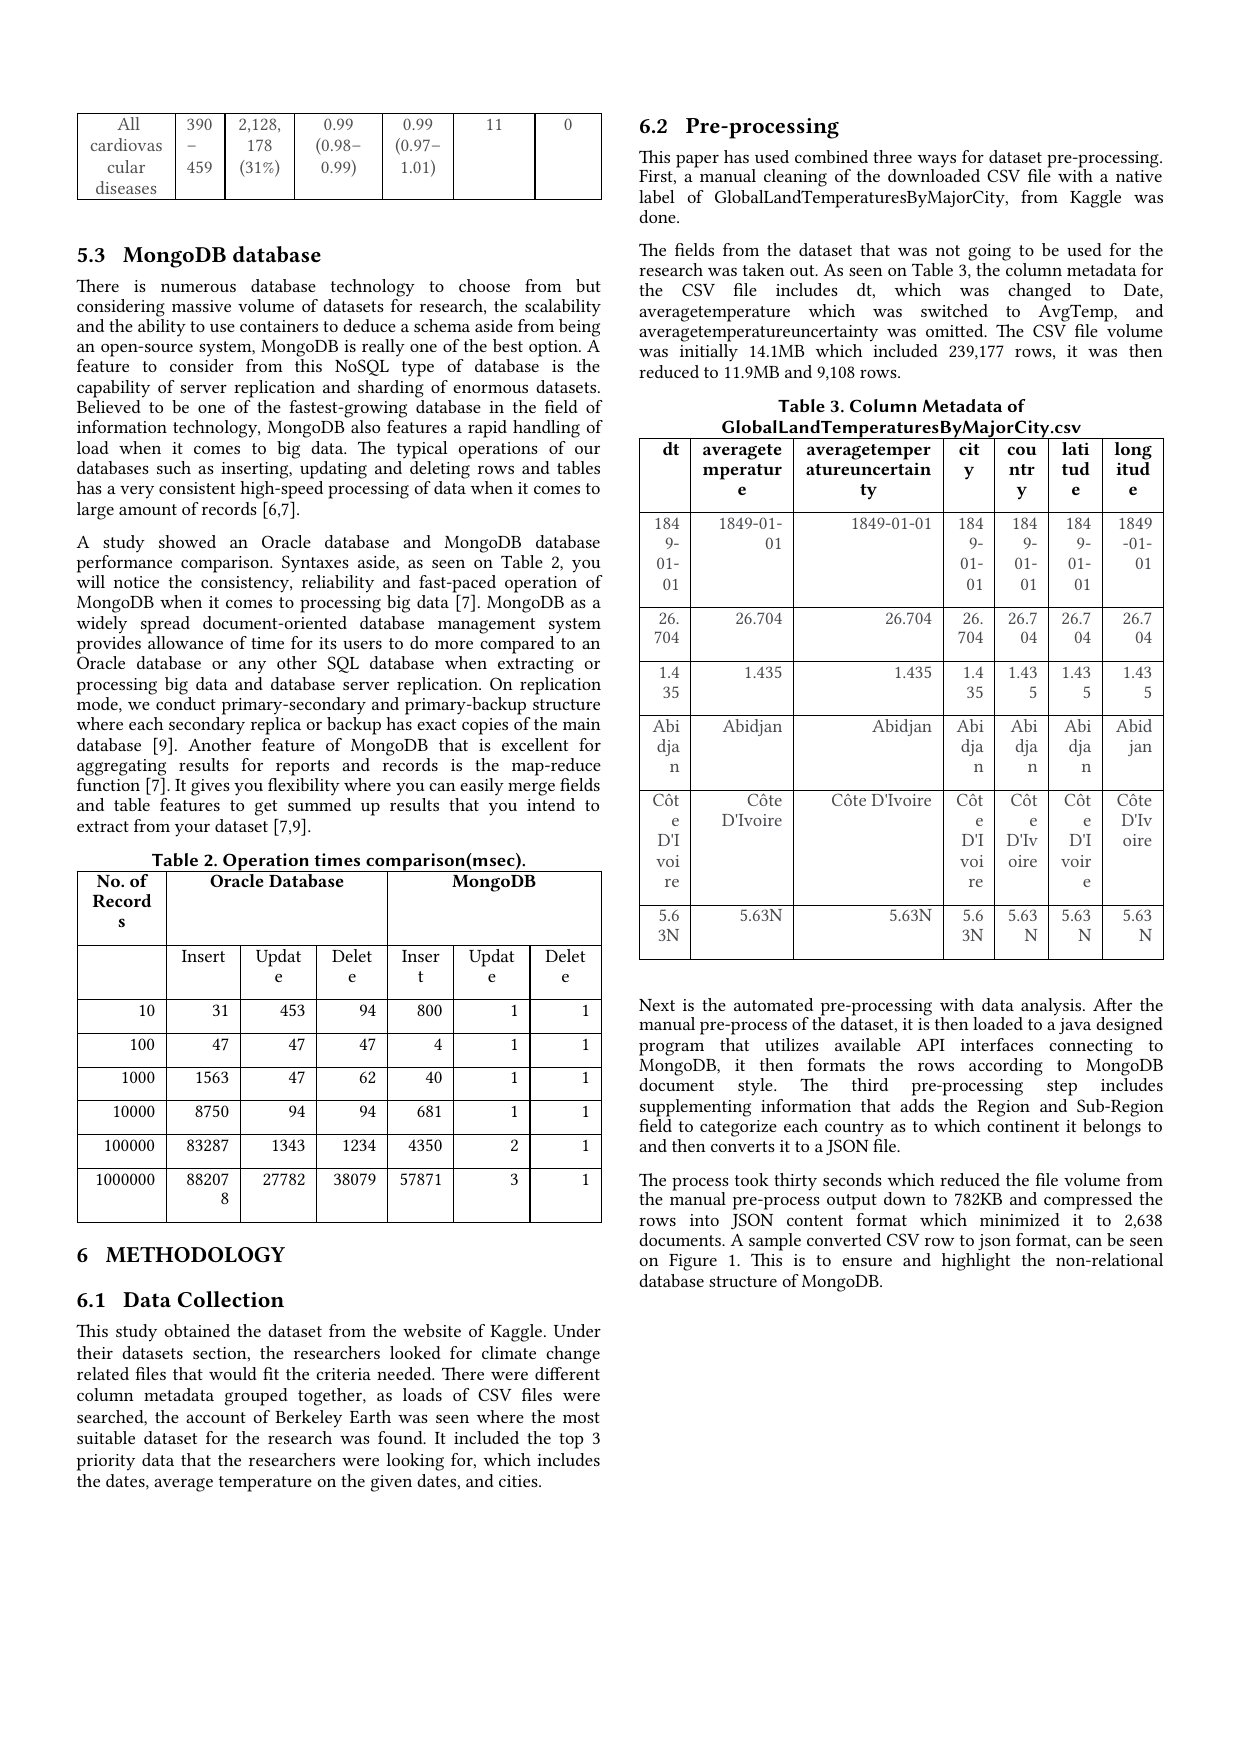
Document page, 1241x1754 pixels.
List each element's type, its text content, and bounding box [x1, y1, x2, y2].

table_cell 453 [241, 1000, 316, 1033]
table_cell 1.435 [1103, 662, 1163, 715]
table_cell 1234 [317, 1135, 387, 1168]
table_cell 57871 [388, 1169, 453, 1222]
table_cell Abidjan [995, 716, 1048, 789]
table_cell Abidjan [691, 716, 793, 789]
table_cell 0.99 (0.98–0.99) [295, 114, 382, 199]
table_cell 62 [317, 1068, 387, 1100]
table_cell 26.704 [944, 608, 994, 661]
table_cell 1849-01-01 [691, 513, 793, 607]
table_cell 94 [241, 1101, 316, 1134]
text Table 2. Operation times comparison(msec). [76, 849, 601, 871]
table_cell 38079 [317, 1169, 387, 1222]
table_cell 4 [388, 1034, 453, 1067]
table_cell 1849-01-01 [944, 513, 994, 607]
text 6.2 Pre-processing [639, 112, 1164, 139]
table_cell Côte D'Ivoire [944, 791, 994, 904]
table_header country [995, 439, 1048, 512]
table_cell 4350 [388, 1135, 453, 1168]
table_cell Côte D'Ivoire [1049, 791, 1102, 904]
table_cell 1849-01-01 [995, 513, 1048, 607]
table_cell Abidjan [794, 716, 943, 789]
table_cell 1 [531, 1068, 601, 1100]
table_cell 1563 [167, 1068, 240, 1100]
table_header No. of Records [78, 872, 166, 945]
table_cell Update [454, 946, 529, 999]
table_cell 10 [78, 1000, 166, 1033]
table_cell 100000 [78, 1135, 166, 1168]
table_cell 1 [454, 1034, 529, 1067]
table_cell Insert [388, 946, 453, 999]
table_cell 26.704 [995, 608, 1048, 661]
table_cell 2 [454, 1135, 529, 1168]
table_header longitude [1103, 439, 1163, 512]
table_cell 1 [454, 1068, 529, 1100]
table_cell 5.63N [1103, 906, 1163, 958]
table_cell 47 [167, 1034, 240, 1067]
text This study obtained the dataset from the website of Kaggle. Under their datasets section, the researchers looked for climate change related files that would fit the criteria needed. There were different column metadata grouped together, as loads of CSV files were searched, the account of Berkeley Earth was seen where the most suitable dataset for the research was found. It included the top 3 priority data that the researchers were looking for, which includes the dates, average temperature on the given dates, and cities. [76, 1321, 601, 1492]
table_cell 10000 [78, 1101, 166, 1134]
text 5.3 MongoDB database [76, 242, 601, 268]
table_cell 26.704 [1049, 608, 1102, 661]
table_cell 800 [388, 1000, 453, 1033]
table_cell Insert [167, 946, 240, 999]
table_cell 1 [531, 1000, 601, 1033]
table_cell 5.63N [944, 906, 994, 958]
table_cell 390–459 [176, 114, 224, 199]
table_cell 40 [388, 1068, 453, 1100]
table_cell 1.435 [691, 662, 793, 715]
table_cell 1 [531, 1034, 601, 1067]
table_cell 27782 [241, 1169, 316, 1222]
table_cell 1.435 [640, 662, 690, 715]
table_cell 11 [454, 114, 534, 199]
table_cell Delete [317, 946, 387, 999]
table_cell 1 [531, 1169, 601, 1222]
table_cell 1849-01-01 [640, 513, 690, 607]
text Table 3. Column Metadata of GlobalLandTemperaturesByMajorCity.csv [639, 395, 1164, 438]
table_cell 1.435 [995, 662, 1048, 715]
table_cell 882078 [167, 1169, 240, 1222]
table_cell 1 [454, 1101, 529, 1134]
table_cell 5.63N [794, 906, 943, 958]
table_cell 83287 [167, 1135, 240, 1168]
table_cell 100 [78, 1034, 166, 1067]
table_cell 94 [317, 1000, 387, 1033]
table_cell 5.63N [640, 906, 690, 958]
table_cell 1849-01-01 [794, 513, 943, 607]
table_header dt [640, 439, 690, 512]
table_cell Abidjan [944, 716, 994, 789]
text The process took thirty seconds which reduced the file volume from the manual pre-process output down to 782KB and compressed the rows into JSON content format which minimized it to 2,638 documents. A sample converted CSV row to json format, can be seen on Figure 1. This is to ensure and highlight the non-relational database structure of MongoDB. [639, 1170, 1164, 1292]
table_cell 94 [317, 1101, 387, 1134]
table_cell 26.704 [691, 608, 793, 661]
table_cell Abidjan [1049, 716, 1102, 789]
table_header MongoDB [388, 872, 601, 945]
text 6 METHODOLOGY [76, 1242, 601, 1268]
table_cell 681 [388, 1101, 453, 1134]
table_cell Côte D'Ivoire [794, 791, 943, 904]
table_cell 5.63N [691, 906, 793, 958]
table_cell 1.435 [1049, 662, 1102, 715]
table_cell Update [241, 946, 316, 999]
table_cell 3 [454, 1169, 529, 1222]
table_cell 1849-01-01 [1049, 513, 1102, 607]
table_cell 1000 [78, 1068, 166, 1100]
table_cell 26.704 [1103, 608, 1163, 661]
table_cell 31 [167, 1000, 240, 1033]
table_cell [78, 946, 166, 999]
table_cell Abidjan [640, 716, 690, 789]
table_cell Côte D'Ivoire [640, 791, 690, 904]
text 6.1 Data Collection [76, 1287, 601, 1313]
table_cell 0.99 (0.97–1.01) [383, 114, 453, 199]
table_header averagetemperature [691, 439, 793, 512]
table_cell 1343 [241, 1135, 316, 1168]
table_header latitude [1049, 439, 1102, 512]
table_cell 1849-01-01 [1103, 513, 1163, 607]
table_header city [944, 439, 994, 512]
table_cell 26.704 [640, 608, 690, 661]
table_cell 1.435 [794, 662, 943, 715]
table_cell 5.63N [1049, 906, 1102, 958]
table_cell 1 [531, 1135, 601, 1168]
text This paper has used combined three ways for dataset pre-processing. First, a manual cleaning of the downloaded CSV file with a native label of GlobalLandTemperaturesByMajorCity, from Kaggle was done. [639, 147, 1164, 228]
table_cell 26.704 [794, 608, 943, 661]
table_cell 2,128,178 (31%) [226, 114, 294, 199]
table_cell 47 [317, 1034, 387, 1067]
table_cell All cardiovascular diseases [78, 114, 175, 199]
text A study showed an Oracle database and MongoDB database performance comparison. Syntaxes aside, as seen on Table 2, you will notice the consistency, reliability and fast-paced operation of MongoDB when it comes to processing big data [7]. MongoDB as a widely spread document-oriented database management system provides allowance of time for its users to do more compared to an Oracle database or any other SQL database when extracting or processing big data and database server replication. On replication mode, we conduct primary-secondary and primary-backup structure where each secondary replica or backup has exact copies of the main database [9]. Another feature of MongoDB that is excellent for aggregating results for reports and records is the map-reduce function [7]. It gives you flexibility where you can easily merge fields and table features to get summed up results that you intend to extract from your dataset [7,9]. [76, 532, 601, 837]
table_cell 47 [241, 1068, 316, 1100]
text The fields from the dataset that was not going to be used for the research was taken out. As seen on Table 3, the column metadata for the CSV file includes dt, which was changed to Date, averagetemperature which was switched to AvgTemp, and averagetemperatureuncertainty was omitted. The CSV file volume was initially 14.1MB which included 239,177 rows, it was then reduced to 11.9MB and 9,108 rows. [639, 241, 1164, 383]
table_cell 1000000 [78, 1169, 166, 1222]
table_cell 8750 [167, 1101, 240, 1134]
table_cell 47 [241, 1034, 316, 1067]
table_cell 1.435 [944, 662, 994, 715]
table_cell 0 [536, 114, 601, 199]
table_cell 5.63N [995, 906, 1048, 958]
table_cell Côte D'Ivoire [995, 791, 1048, 904]
table_cell Abidjan [1103, 716, 1163, 789]
table_cell 1 [531, 1101, 601, 1134]
table_header averagetemperatureuncertainty [794, 439, 943, 512]
table_cell 1 [454, 1000, 529, 1033]
table_cell Côte D'Ivoire [691, 791, 793, 904]
table_cell Delete [531, 946, 601, 999]
table_cell Côte D'Ivoire [1103, 791, 1163, 904]
text Next is the automated pre-processing with data analysis. After the manual pre-process of the dataset, it is then loaded to a java designed program that utilizes available API interfaces connecting to MongoDB, it then formats the rows according to MongoDB document style. The third pre-processing step includes supplementing information that adds the Region and Sub-Region field to categorize each country as to which continent it belongs to and then converts it to a JSON file. [639, 995, 1164, 1157]
table_header Oracle Database [167, 872, 387, 945]
text There is numerous database technology to choose from but considering massive volume of datasets for research, the scalability and the ability to use containers to deduce a schema aside from being an open-source system, MongoDB is really one of the best option. A feature to consider from this NoSQL type of database is the capability of server replication and sharding of enormous datasets. Believed to be one of the fastest-growing database in the field of information technology, MongoDB also features a rapid handling of load when it comes to big data. The typical operations of our databases such as inserting, updating and deleting rows and tables has a very consistent high-speed processing of data when it comes to large amount of records [6,7]. [76, 276, 601, 520]
